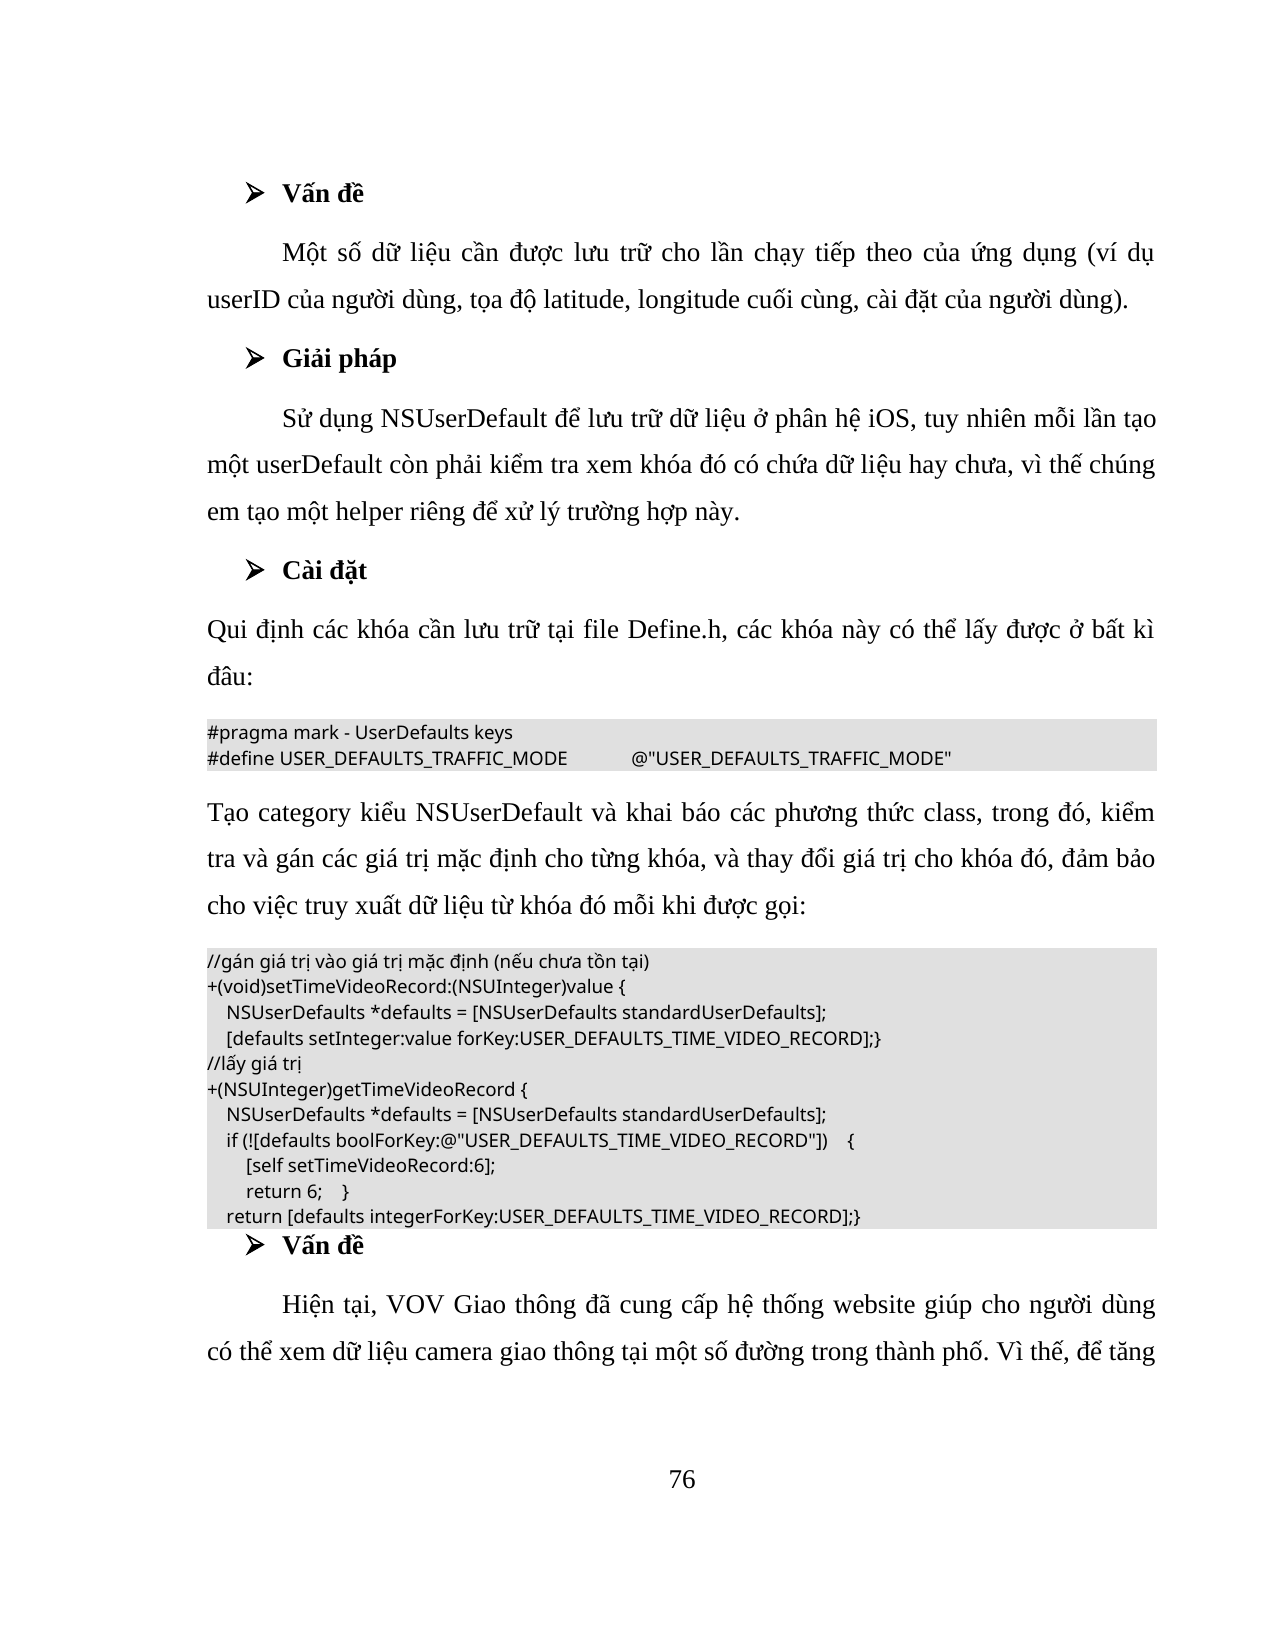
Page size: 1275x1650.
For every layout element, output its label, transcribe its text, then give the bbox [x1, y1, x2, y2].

text //gán giá trị vào giá trị mặc định (nếu chưa tồn tại) [207, 948, 1157, 974]
list Cài đặt [244, 554, 1157, 586]
text #define USER_DEFAULTS_TRAFFIC_MODE @"USER_DEFAULTS_TRAFFIC_MODE" [207, 745, 1157, 771]
text Sử dụng NSUserDefault để lưu trữ dữ liệu ở phân hệ iOS, tuy nhiên mỗi lần tạo một userDefault còn phải kiểm tra xem khóa đó có chứa dữ liệu hay chưa, vì thế chúng em tạo một helper riêng để xử lý trường hợp này. [207, 402, 1157, 526]
text Qui định các khóa cần lưu trữ tại file Define.h, các khóa này có thể lấy được ở bất kì đâu: [207, 614, 1157, 691]
text #pragma mark - UserDefaults keys [207, 719, 1157, 745]
text if (![defaults boolForKey:@"USER_DEFAULTS_TIME_VIDEO_RECORD"]) { [207, 1127, 1157, 1152]
list Giải pháp [244, 342, 1157, 374]
text [defaults setInteger:value forKey:USER_DEFAULTS_TIME_VIDEO_RECORD];} [207, 1025, 1157, 1050]
text NSUserDefaults *defaults = [NSUserDefaults standardUserDefaults]; [207, 999, 1157, 1025]
list Vấn đề [244, 1229, 1157, 1260]
text NSUserDefaults *defaults = [NSUserDefaults standardUserDefaults]; [207, 1101, 1157, 1127]
text +(NSUInteger)getTimeVideoRecord { [207, 1076, 1157, 1101]
text //lấy giá trị [207, 1050, 1157, 1076]
text return 6; } [207, 1178, 1157, 1203]
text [207, 1288, 1157, 1366]
text +(void)setTimeVideoRecord:(NSUInteger)value { [207, 974, 1157, 999]
text Một số dữ liệu cần được lưu trữ cho lần chạy tiếp theo của ứng dụng (ví dụ userID của người dùng, tọa độ latitude, longitude cuối cùng, cài đặt của người dùng). [207, 237, 1157, 314]
text return [defaults integerForKey:USER_DEFAULTS_TIME_VIDEO_RECORD];} [207, 1203, 1157, 1229]
text Tạo category kiểu NSUserDefault và khai báo các phương thức class, trong đó, kiểm tra và gán các giá trị mặc định cho từng khóa, và thay đổi giá trị cho khóa đó, đảm bảo cho việc truy xuất dữ liệu từ khóa đó mỗi khi được gọi: [207, 796, 1157, 920]
list Vấn đề [244, 177, 1157, 208]
text [self setTimeVideoRecord:6]; [207, 1152, 1157, 1178]
